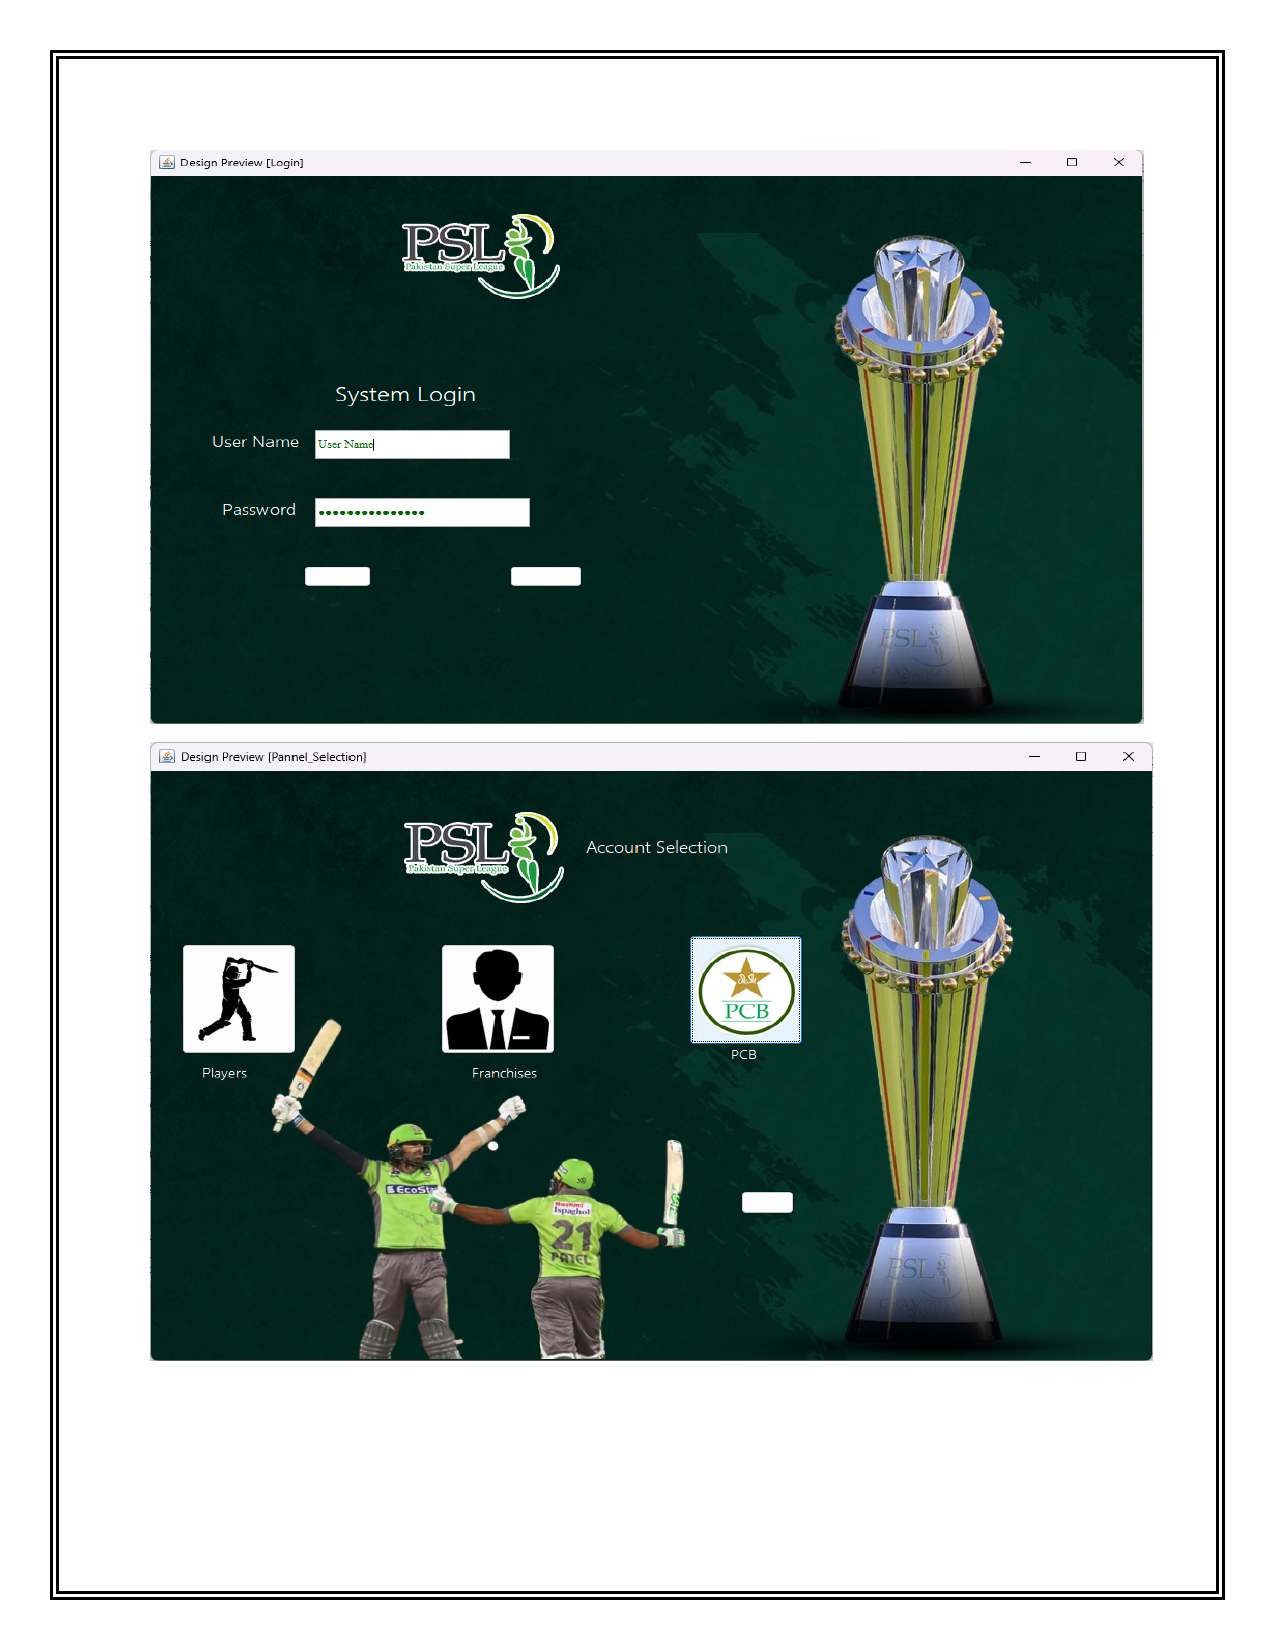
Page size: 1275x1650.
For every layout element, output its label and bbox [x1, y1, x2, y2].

picture [150, 150, 1144, 724]
picture [150, 742, 1154, 1361]
